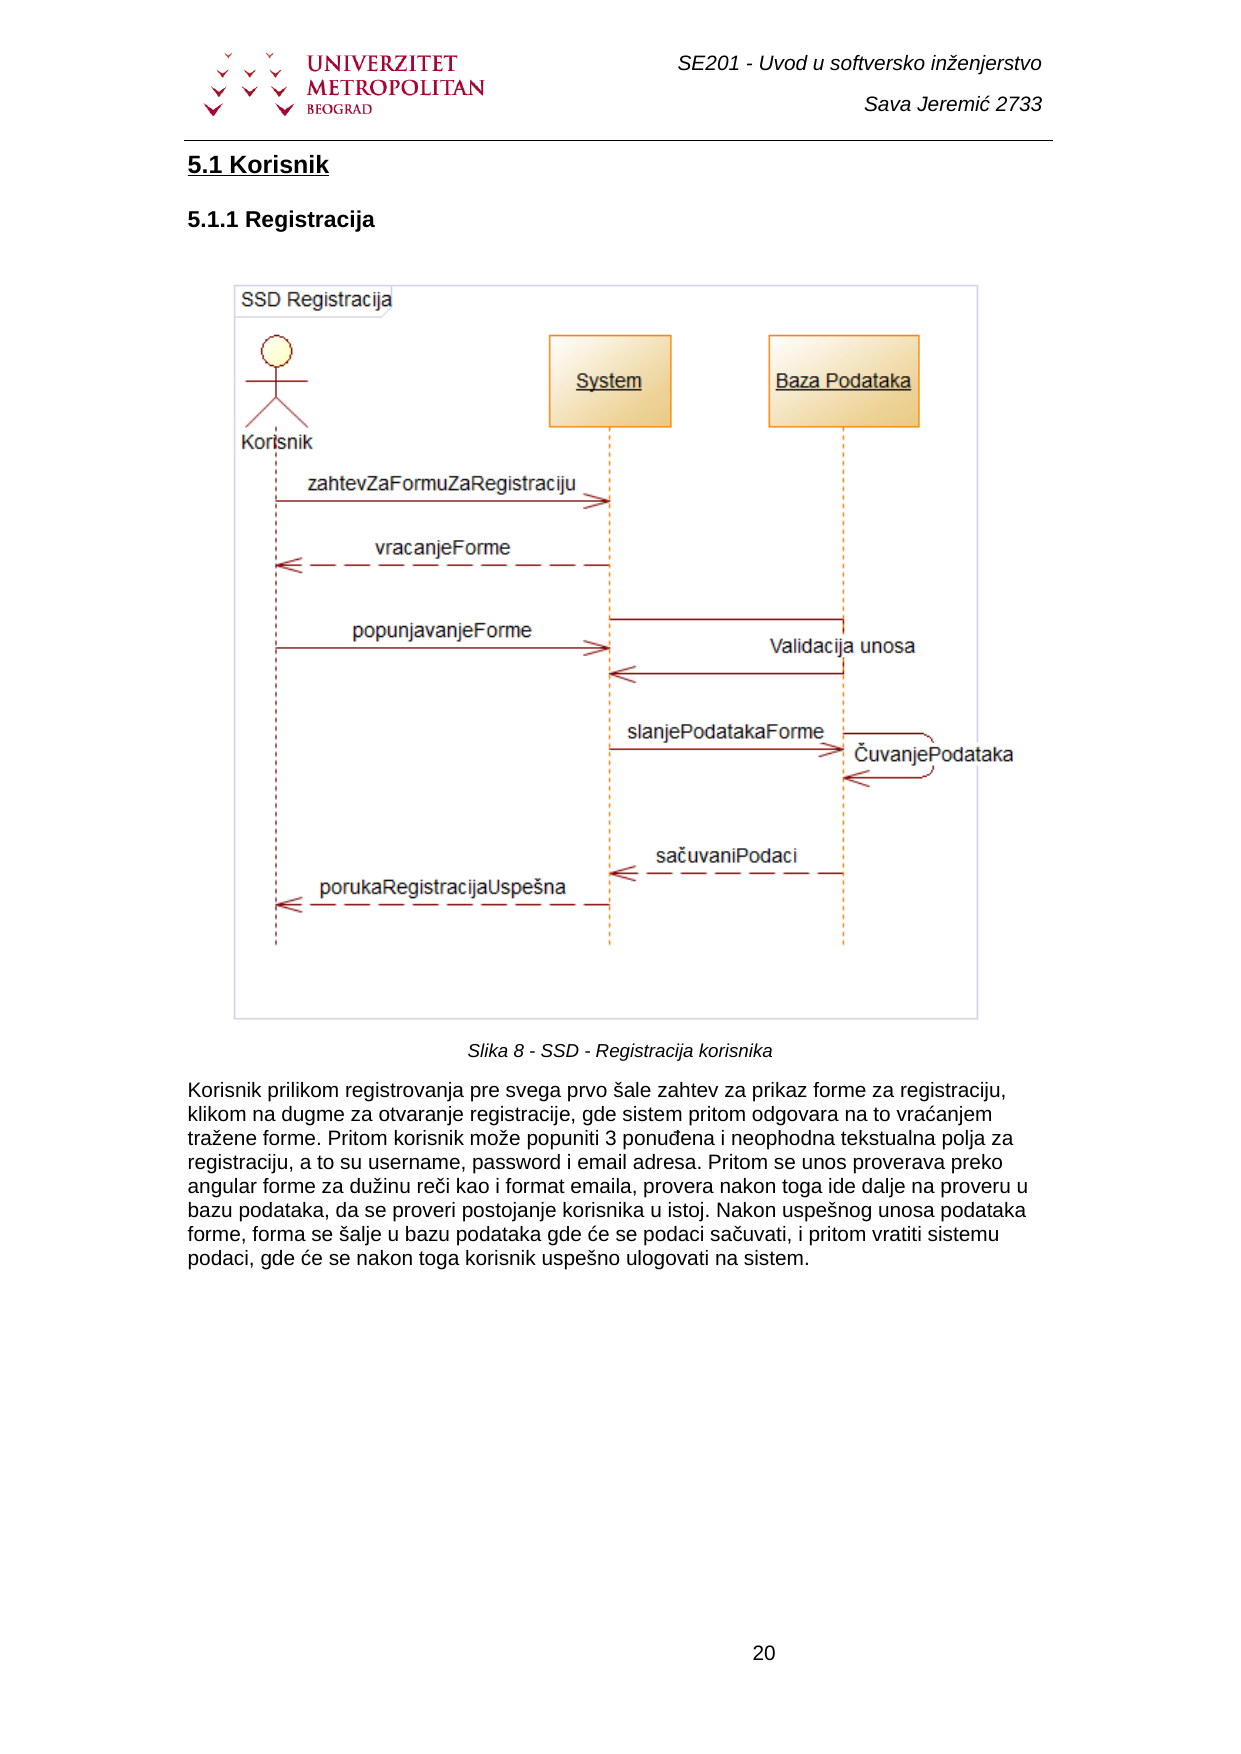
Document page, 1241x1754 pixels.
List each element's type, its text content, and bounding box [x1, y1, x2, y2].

text Korisnik prilikom registrovanja pre svega prvo šale zahtev za prikaz forme za registraciju, klikom na dugme za otvaranje registracije, gde sistem pritom odgovara na to vraćanjem tražene forme. Pritom korisnik može popuniti 3 ponuđena i neophodna tekstualna polja za registraciju, a to su username, password i email adresa. Pritom se unos proverava preko angular forme za dužinu reči kao i format emaila, provera nakon toga ide dalje na proveru u bazu podataka, da se proveri postojanje korisnika u istoj. Nakon uspešnog unosa podataka forme, forma se šalje u bazu podataka gde će se podaci sačuvati, i pritom vratiti sistemu podaci, gde će se nakon toga korisnik uspešno ulogovati na sistem. [187, 1078, 1053, 1270]
subtitle 5.1 Korisnik [187, 150, 1053, 179]
picture [227, 278, 1014, 1024]
subtitle 5.1.1 Registracija [187, 206, 1053, 232]
picture [194, 43, 494, 124]
text Slika 8 - SSD - Registracija korisnika [187, 1040, 1053, 1061]
